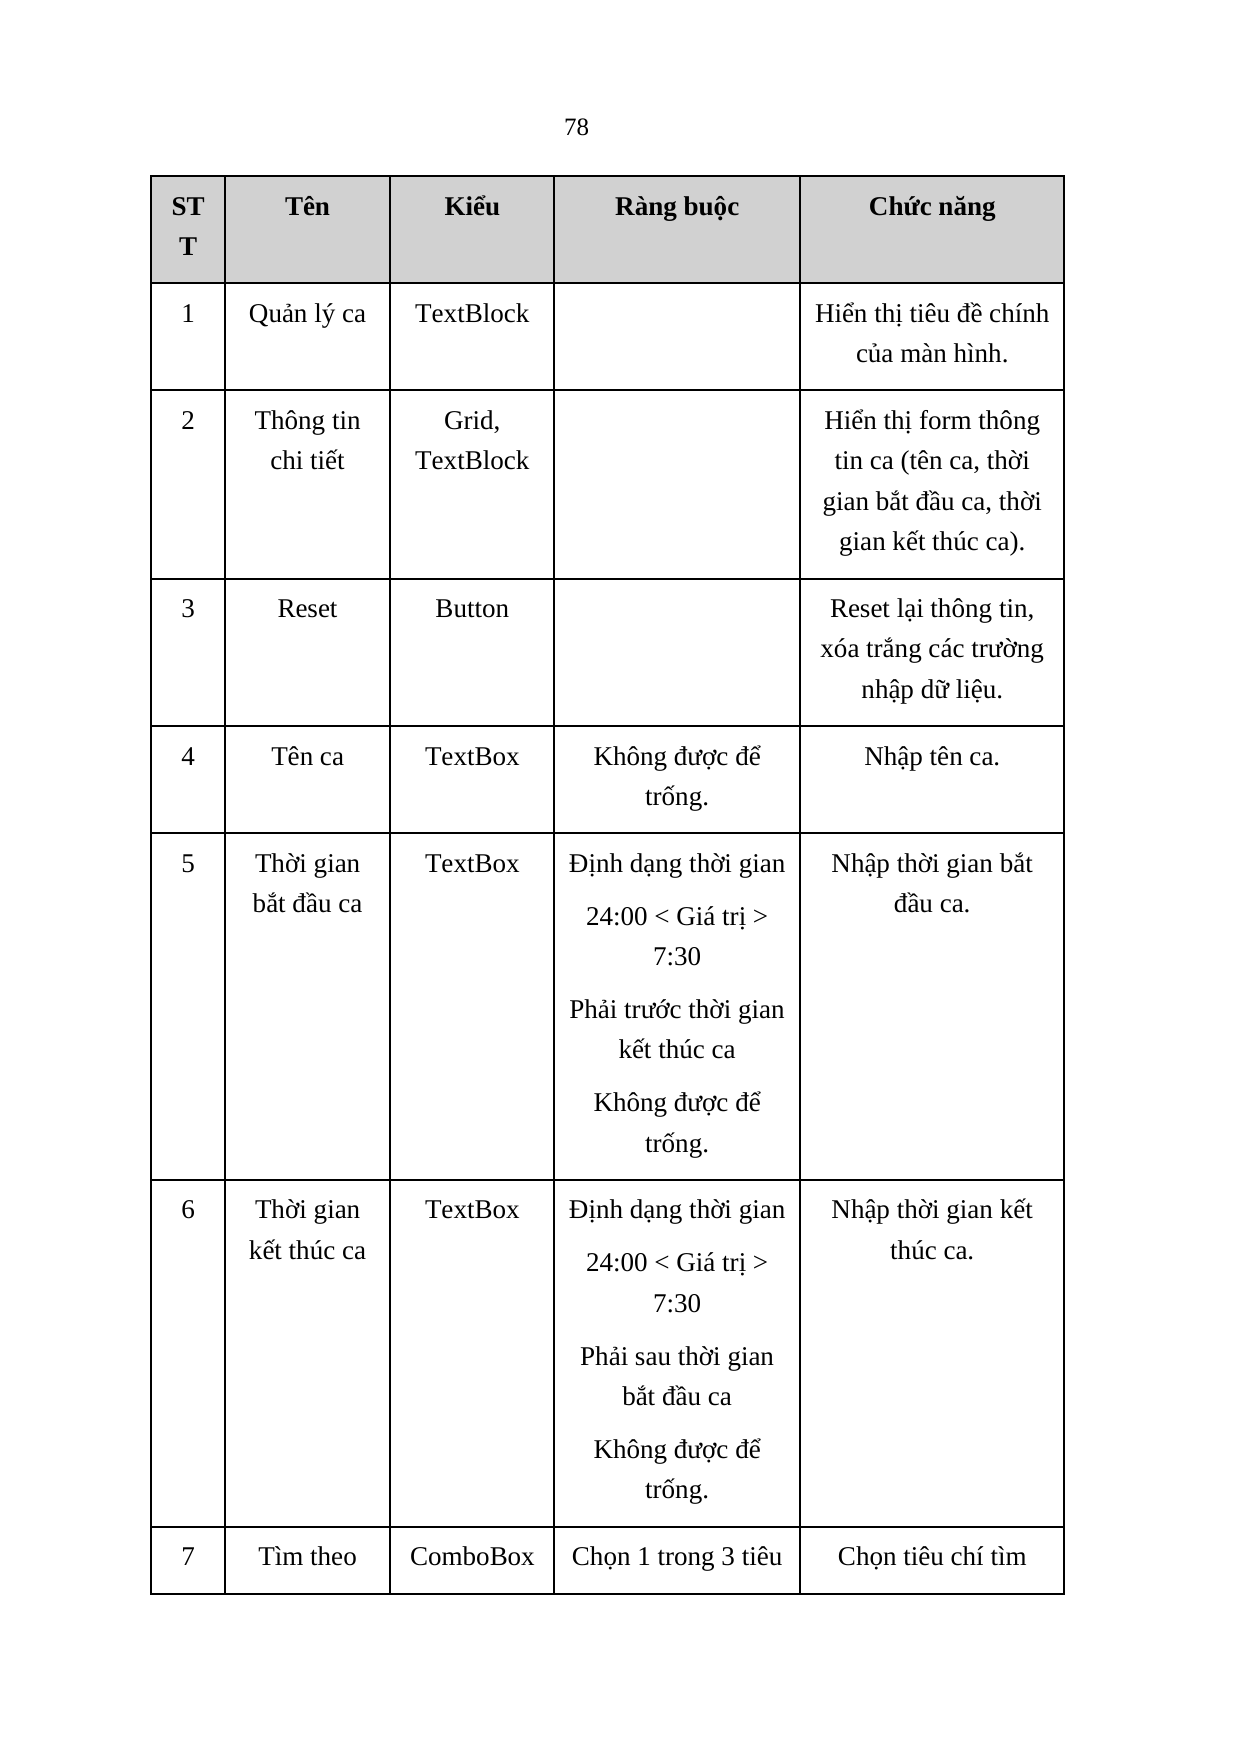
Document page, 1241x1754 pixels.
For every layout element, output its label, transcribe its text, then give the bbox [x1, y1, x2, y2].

table_cell 2 [152, 391, 224, 577]
table_cell Nhập thời gian bắt đầu ca. [801, 834, 1063, 1179]
table_cell Quản lý ca [226, 284, 389, 389]
table_cell Grid, TextBlock [391, 391, 553, 577]
table_cell Reset lại thông tin, xóa trắng các trường nhập dữ liệu. [801, 580, 1063, 725]
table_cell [555, 1528, 799, 1592]
table_cell [555, 580, 799, 725]
table_cell Tìm theo [226, 1528, 389, 1592]
table_cell Thời gian kết thúc ca [226, 1181, 389, 1526]
table_cell 5 [152, 834, 224, 1179]
table_cell Hiển thị form thông tin ca (tên ca, thời gian bắt đầu ca, thời gian kết thúc ca). [801, 391, 1063, 577]
table_cell TextBox [391, 727, 553, 832]
table_cell TextBlock [391, 284, 553, 389]
table_cell Hiển thị tiêu đề chính của màn hình. [801, 284, 1063, 389]
table_cell Thời gian bắt đầu ca [226, 834, 389, 1179]
table_cell Không được để trống. [555, 727, 799, 832]
table_cell [555, 284, 799, 389]
table_cell Reset [226, 580, 389, 725]
table_cell 7 [152, 1528, 224, 1592]
table_header Ràng buộc [555, 177, 799, 282]
table_header Tên [226, 177, 389, 282]
table_cell Thông tin chi tiết [226, 391, 389, 577]
table_header Kiểu [391, 177, 553, 282]
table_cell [801, 1528, 1063, 1592]
table_cell 4 [152, 727, 224, 832]
table_cell [555, 391, 799, 577]
table_cell 1 [152, 284, 224, 389]
table_cell ComboBox [391, 1528, 553, 1592]
table_cell TextBox [391, 834, 553, 1179]
table_header Chức năng [801, 177, 1063, 282]
table_cell Button [391, 580, 553, 725]
table_cell 6 [152, 1181, 224, 1526]
table_cell Nhập thời gian kết thúc ca. [801, 1181, 1063, 1526]
table_cell TextBox [391, 1181, 553, 1526]
table_header STT [152, 177, 224, 282]
table_cell Tên ca [226, 727, 389, 832]
table_cell Định dạng thời gian 24:00 < Giá trị > 7:30 Phải sau thời gian bắt đầu ca Không được để trống. [555, 1181, 799, 1526]
table_cell Nhập tên ca. [801, 727, 1063, 832]
table_cell Định dạng thời gian 24:00 < Giá trị > 7:30 Phải trước thời gian kết thúc ca Không được để trống. [555, 834, 799, 1179]
table_cell 3 [152, 580, 224, 725]
